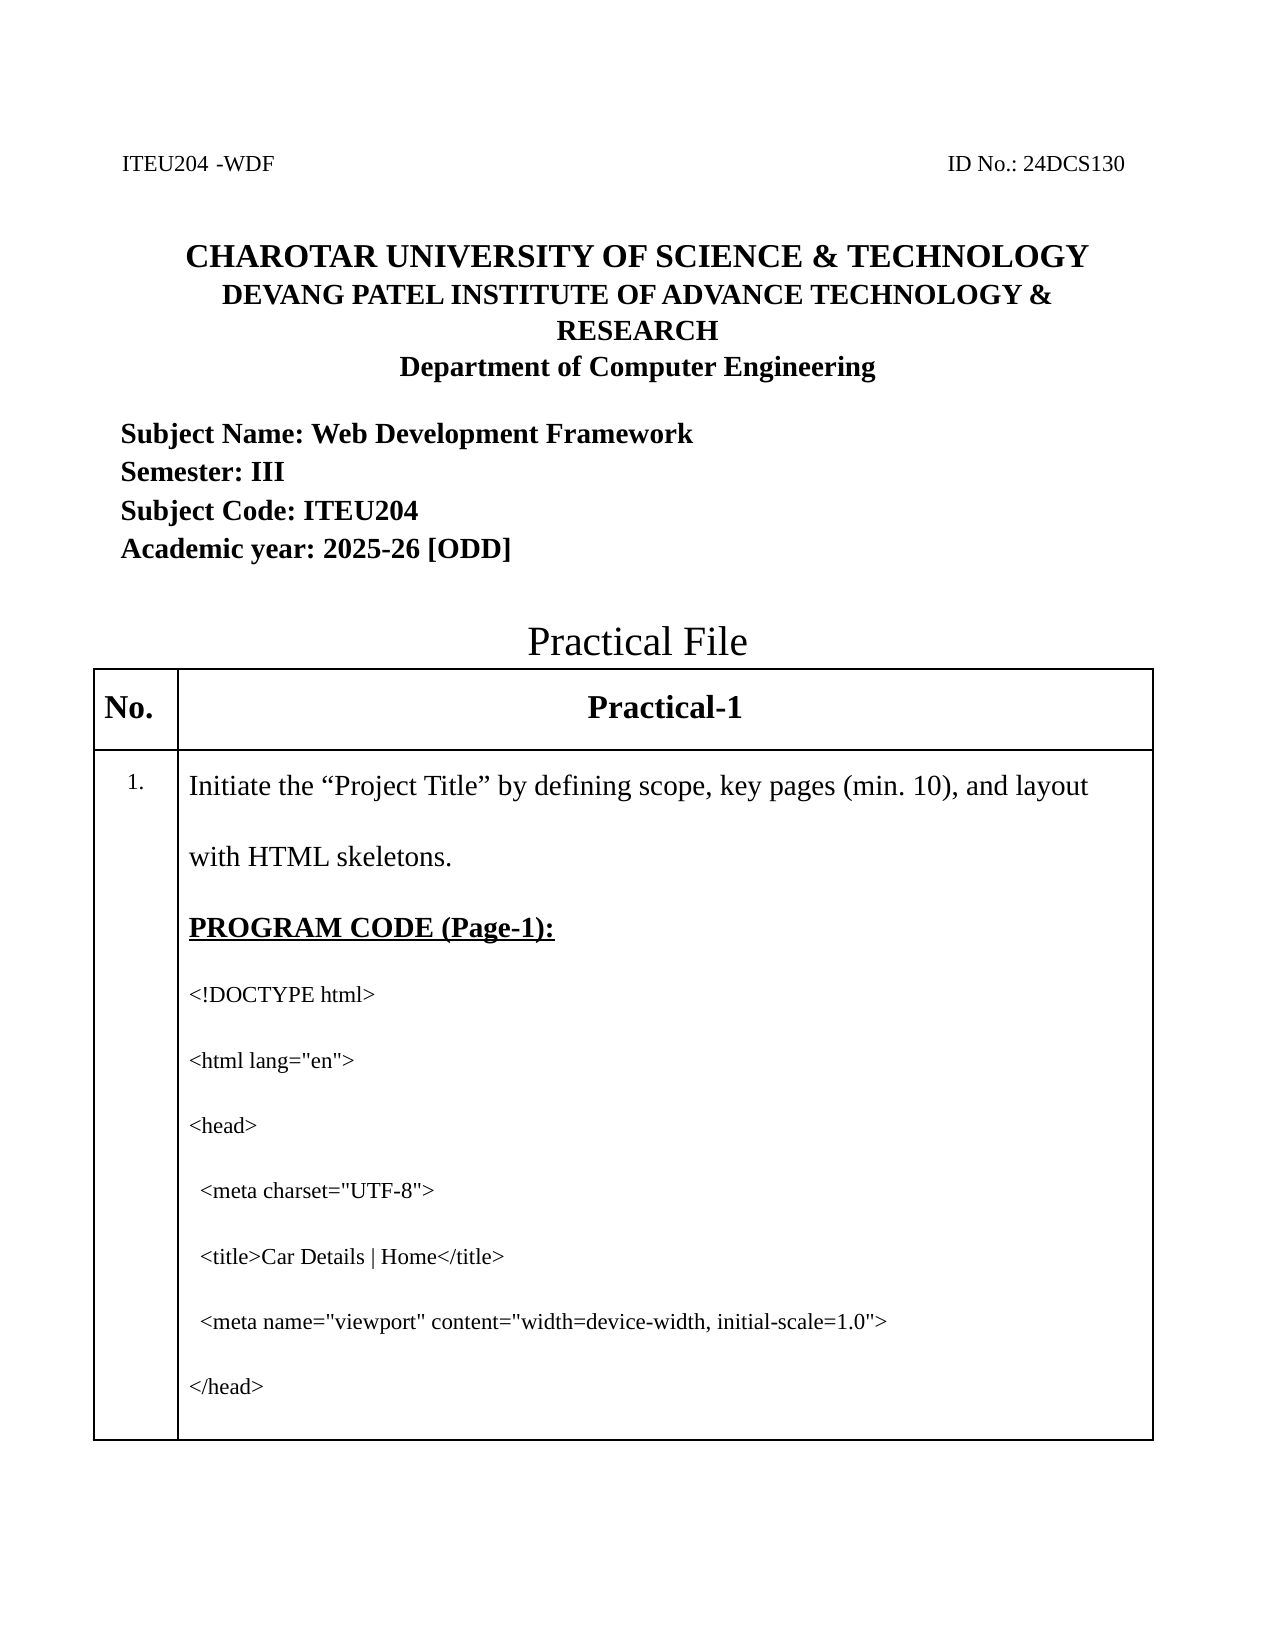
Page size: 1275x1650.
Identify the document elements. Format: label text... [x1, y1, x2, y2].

text CHAROTAR UNIVERSITY OF SCIENCE & TECHNOLOGY [150, 236, 1125, 274]
text Subject Name: Web Development Framework [120, 416, 1125, 450]
table_cell 1. [95, 751, 177, 1439]
text Practical File [150, 617, 1125, 664]
text Subject Code: ITEU204 [120, 493, 1125, 526]
text DEVANG PATEL INSTITUTE OF ADVANCE TECHNOLOGY & [150, 277, 1125, 311]
table_header No. [95, 670, 177, 749]
table_header Practical-1 [179, 670, 1152, 749]
text ITEU204 -WDF ID No.: 24DCS130 [122, 150, 1125, 176]
text RESEARCH [150, 313, 1125, 347]
text Academic year: 2025-26 [ODD] [120, 531, 1125, 564]
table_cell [179, 751, 1152, 1439]
text Semester: III [120, 454, 1125, 488]
text Department of Computer Engineering [150, 349, 1125, 383]
